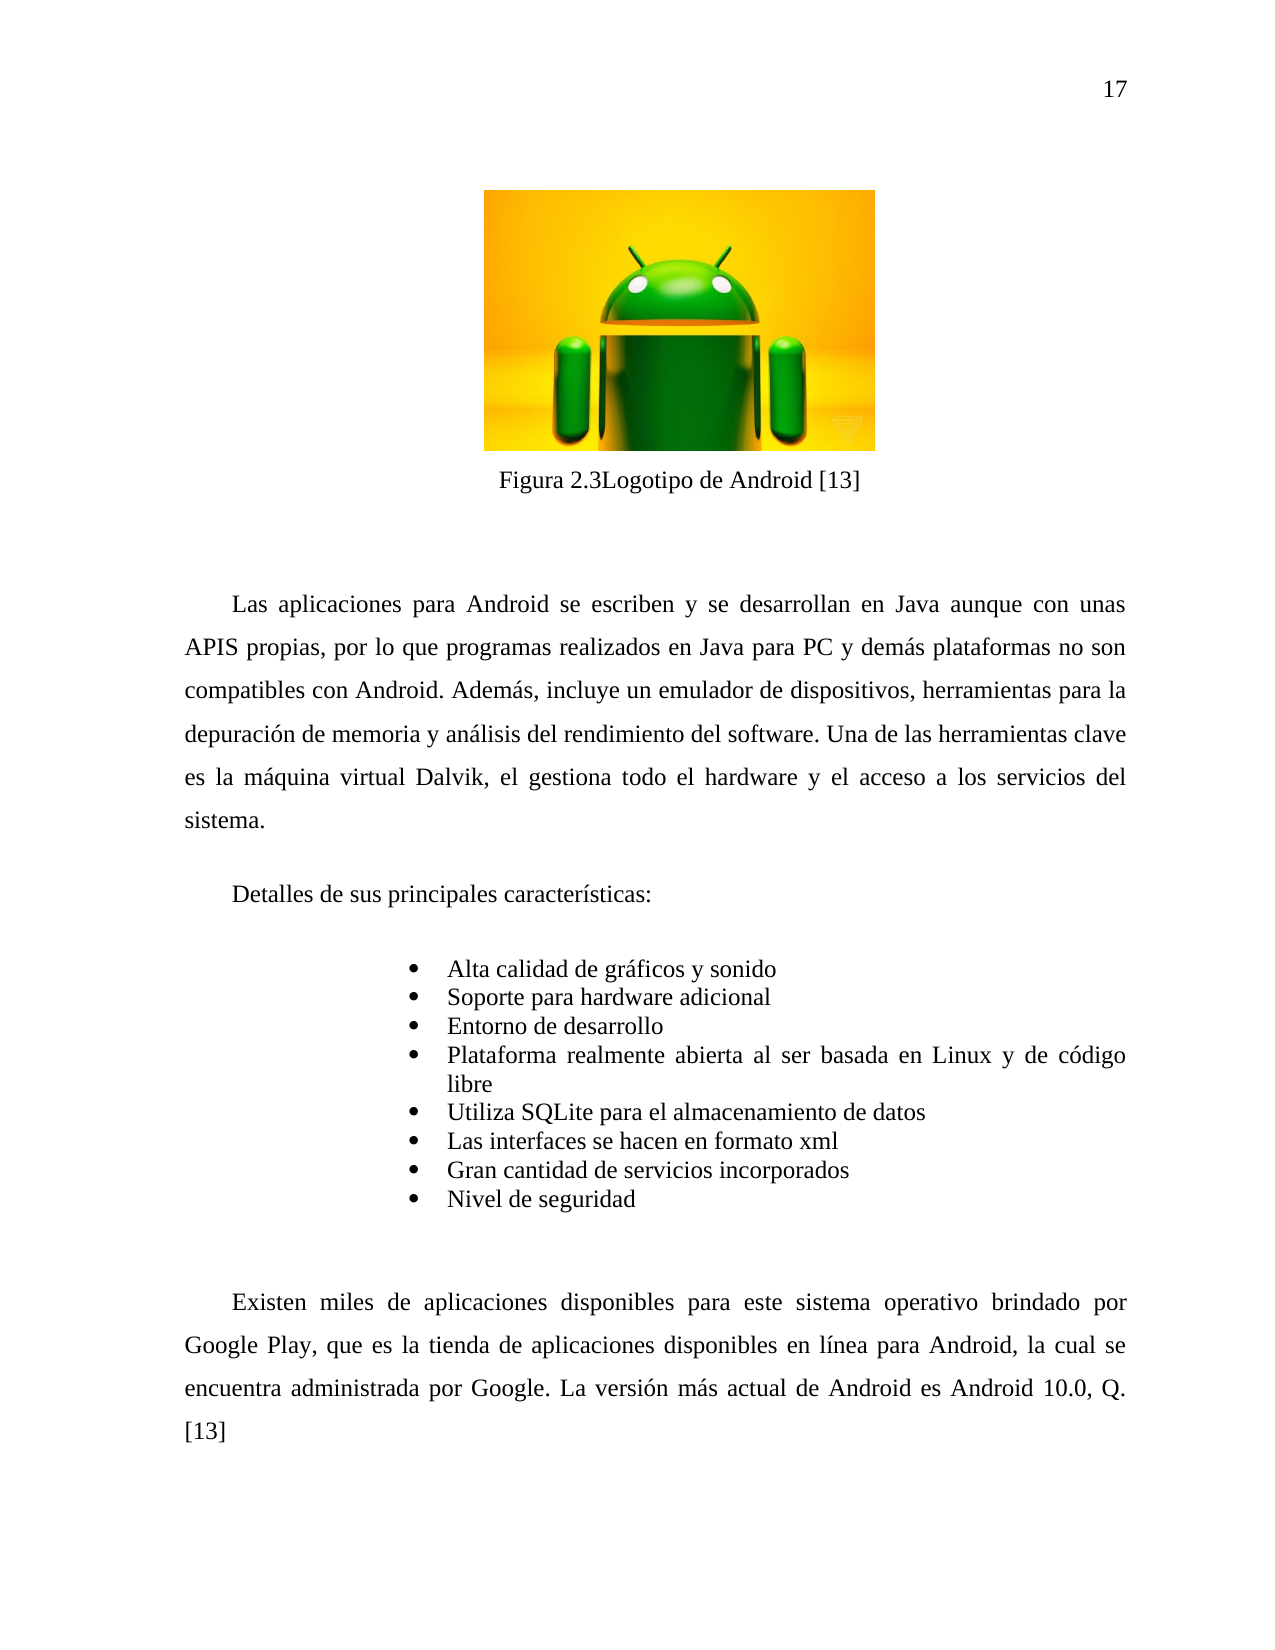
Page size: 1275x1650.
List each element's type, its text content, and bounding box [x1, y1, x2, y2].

list Utiliza SQLite para el almacenamiento de datos [409, 1097, 1127, 1126]
picture [484, 190, 875, 451]
text Las aplicaciones para Android se escriben y se desarrollan en Java aunque con unas APIS propias, por lo que programas realizados en Java para PC y demás plataformas no son compatibles con Android. Además, incluye un emulador de dispositivos, herramientas para la depuración de memoria y análisis del rendimiento del software. Una de las herramientas clave es la máquina virtual Dalvik, el gestiona todo el hardware y el acceso a los servicios del sistema. [184, 589, 1127, 834]
list Soporte para hardware adicional [409, 982, 1127, 1011]
text Detalles de sus principales características: [232, 879, 1127, 908]
text Existen miles de aplicaciones disponibles para este sistema operativo brindado por Google Play, que es la tienda de aplicaciones disponibles en línea para Android, la cual se encuentra administrada por Google. La versión más actual de Android es Android 10.0, Q. [184, 1287, 1127, 1445]
list Entorno de desarrollo [409, 1011, 1127, 1040]
list Plataforma realmente abierta al ser basada en Linux y de código libre [409, 1040, 1127, 1097]
list Nivel de seguridad [409, 1184, 1127, 1212]
list Alta calidad de gráficos y sonido [409, 954, 1127, 982]
list Gran cantidad de servicios incorporados [409, 1155, 1127, 1184]
list Las interfaces se hacen en formato xml [409, 1126, 1127, 1155]
